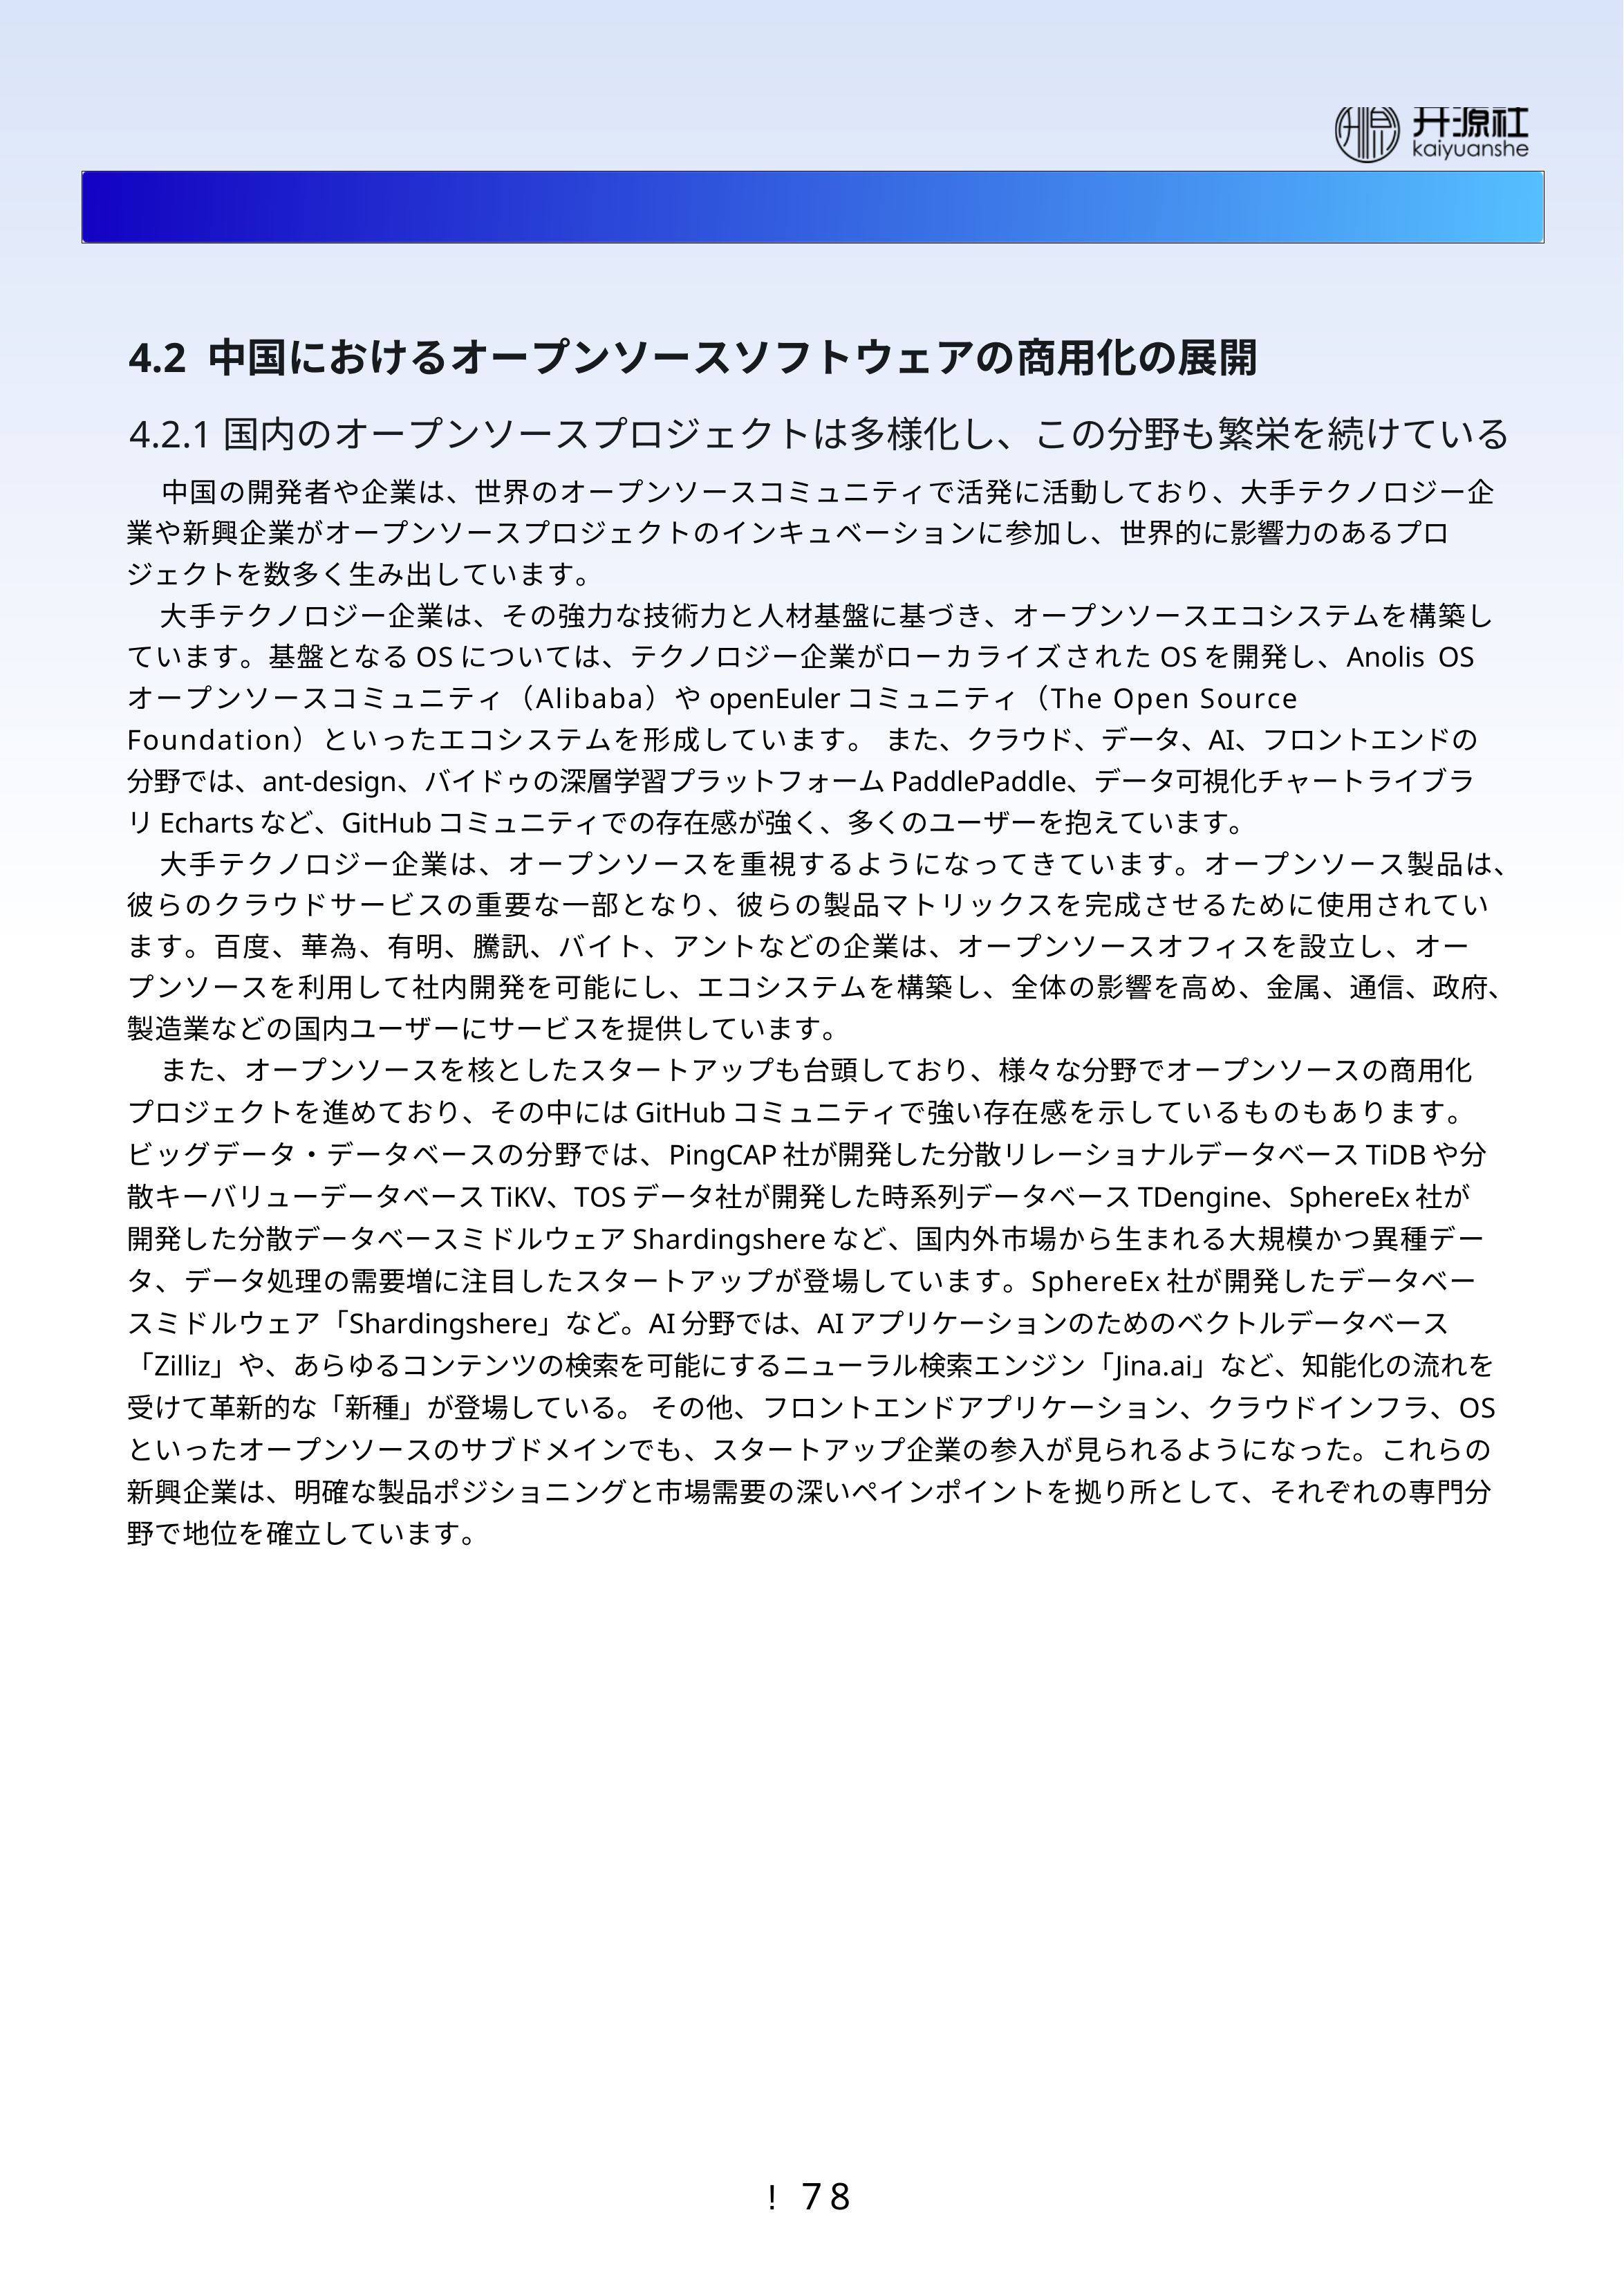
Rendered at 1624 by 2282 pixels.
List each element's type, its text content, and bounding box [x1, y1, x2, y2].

text また、オープンソースを核としたスタートアップも台頭しており、様々な分野でオープンソースの商用化プロジェクトを進めており、その中にはGitHubコミュニティで強い存在感を示しているものもあります。ビッグデータ・データベースの分野では、PingCAP社が開発した分散リレーショナルデータベースTiDBや分散キーバリューデータベースTiKV、TOSデータ社が開発した時系列データベースTDengine、SphereEx社が開発した分散データベースミドルウェアShardingshereなど、国内外市場から生まれる大規模かつ異種データ、データ処理の需要増に注目したスタートアップが登場しています。SphereEx社が開発したデータベースミドルウェア「Shardingshere」など。AI分野では、AIアプリケーションのためのベクトルデータベース「Zilliz」や、あらゆるコンテンツの検索を可能にするニューラル検索エンジン「Jina.ai」など、知能化の流れを受けて革新的な「新種」が登場している。 その他、フロントエンドアプリケーション、クラウドインフラ、OSといったオープンソースのサブドメインでも、スタートアップ企業の参入が見られるようになった。これらの新興企業は、明確な製品ポジショニングと市場需要の深いペインポイントを拠り所として、それぞれの専門分野で地位を確立しています。 [127, 1048, 1496, 1552]
text 大手テクノロジー企業は、その強力な技術力と人材基盤に基づき、オープンソースエコシステムを構築しています。基盤となるOSについては、テクノロジー企業がローカライズされたOSを開発し、Anolis OSオープンソースコミュニティ（Alibaba）やopenEulerコミュニティ（The Open Source Foundation）といったエコシステムを形成しています。 また、クラウド、データ、AI、フロントエンドの分野では、ant-design、バイドゥの深層学習プラットフォームPaddlePaddle、データ可視化チャートライブラリEchartsなど、GitHubコミュニティでの存在感が強く、多くのユーザーを抱えています。 [127, 594, 1496, 841]
picture [0, 0, 1624, 945]
text 大手テクノロジー企業は、オープンソースを重視するようになってきています。オープンソース製品は、彼らのクラウドサービスの重要な一部となり、彼らの製品マトリックスを完成させるために使用されています。百度、華為、有明、騰訊、バイト、アントなどの企業は、オープンソースオフィスを設立し、オープンソースを利用して社内開発を可能にし、エコシステムを構築し、全体の影響を高め、金属、通信、政府、製造業などの国内ユーザーにサービスを提供しています。 [127, 842, 1496, 1047]
text 4.2.1 国内のオープンソースプロジェクトは多様化し、この分野も繁栄を続けている [129, 413, 1623, 456]
text 4.2 中国におけるオープンソースソフトウェアの商用化の展開 [129, 335, 1623, 381]
text 中国の開発者や企業は、世界のオープンソースコミュニティで活発に活動しており、大手テクノロジー企業や新興企業がオープンソースプロジェクトのインキュベーションに参加し、世界的に影響力のあるプロジェクトを数多く生み出しています。 [126, 470, 1496, 593]
